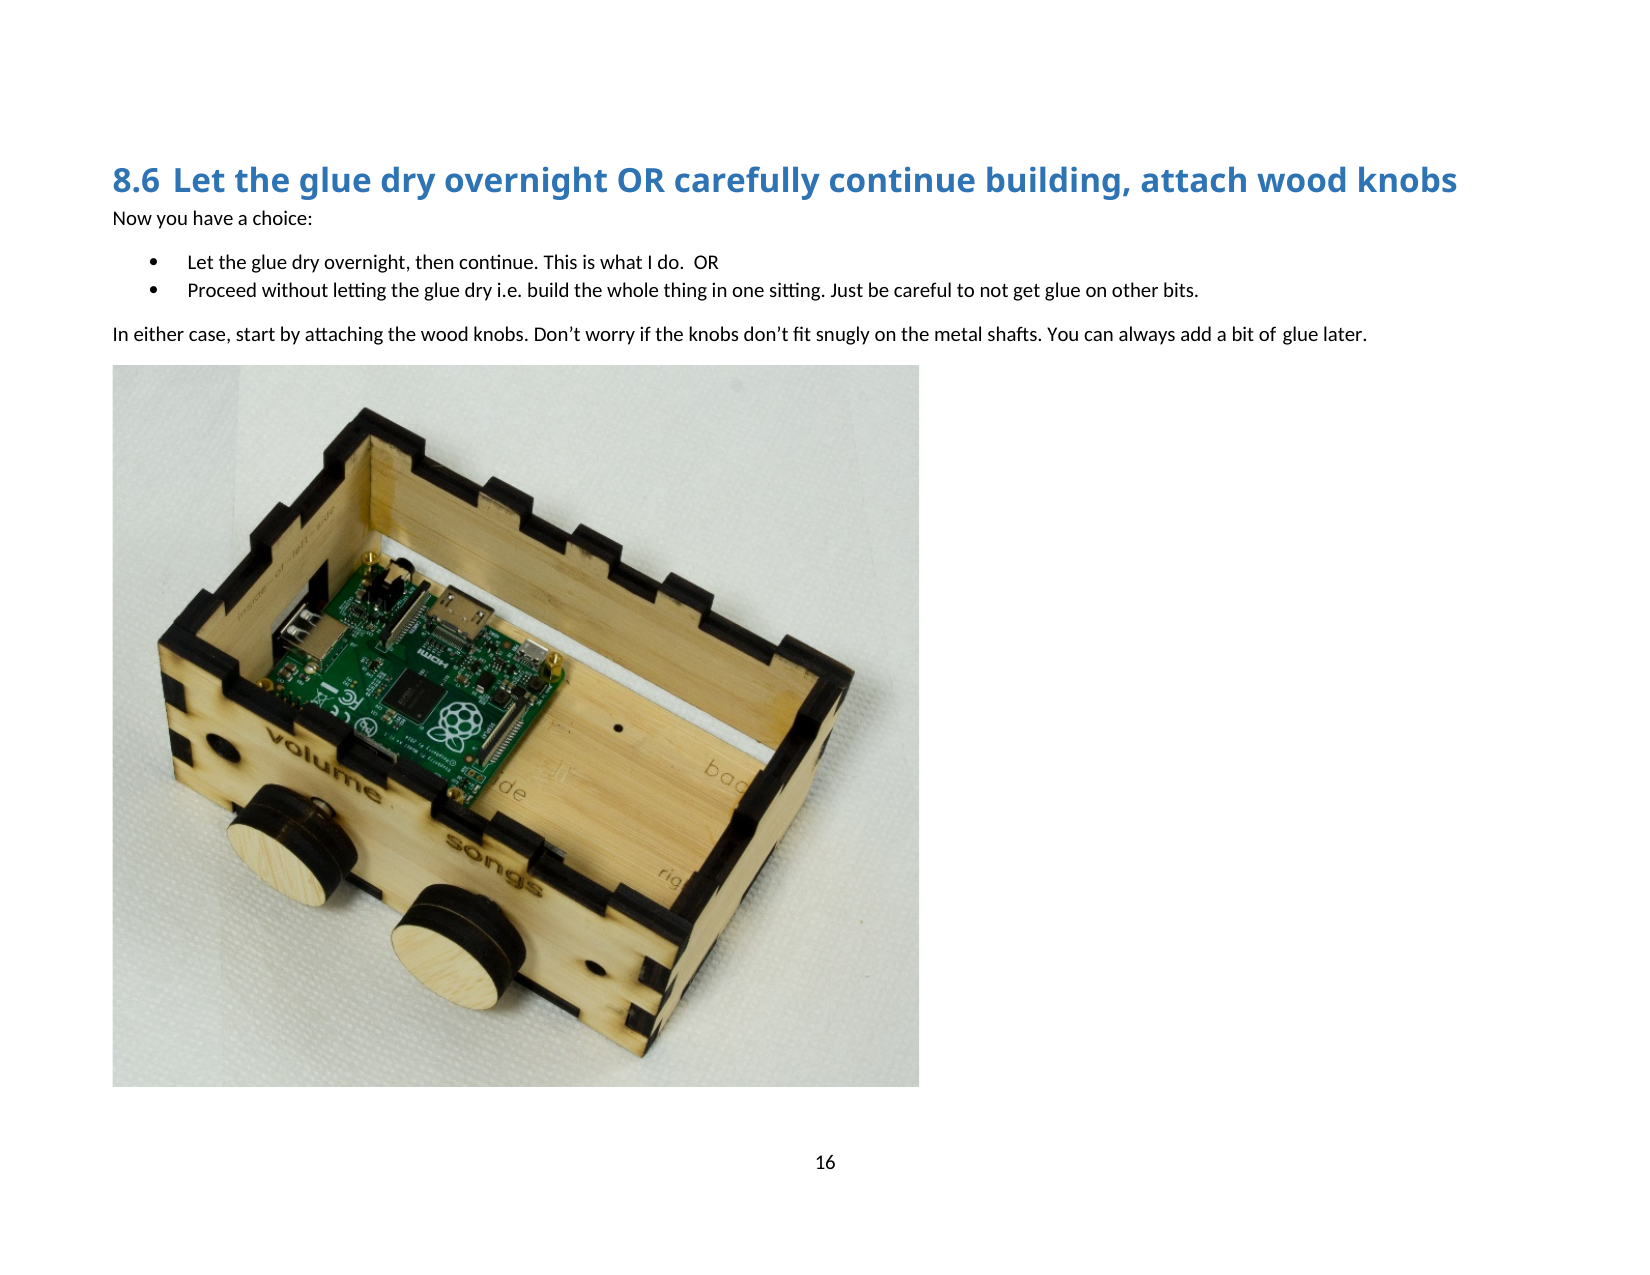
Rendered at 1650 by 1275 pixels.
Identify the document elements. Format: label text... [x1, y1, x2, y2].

list Let the glue dry overnight, then continue. This is what I do. OR [150, 249, 1537, 275]
text Now you have a choice: [112, 206, 1537, 231]
picture [112, 365, 920, 1087]
text In either case, start by attaching the wood knobs. Don’t worry if the knobs don’t fit snugly on the metal shafts. You can always add a bit of glue later. [112, 321, 1537, 346]
list Proceed without letting the glue dry i.e. build the whole thing in one sitting. Just be careful to not get glue on other bits. [150, 277, 1537, 302]
subtitle Let the glue dry overnight OR carefully continue building, attach wood knobs [112, 157, 1537, 202]
